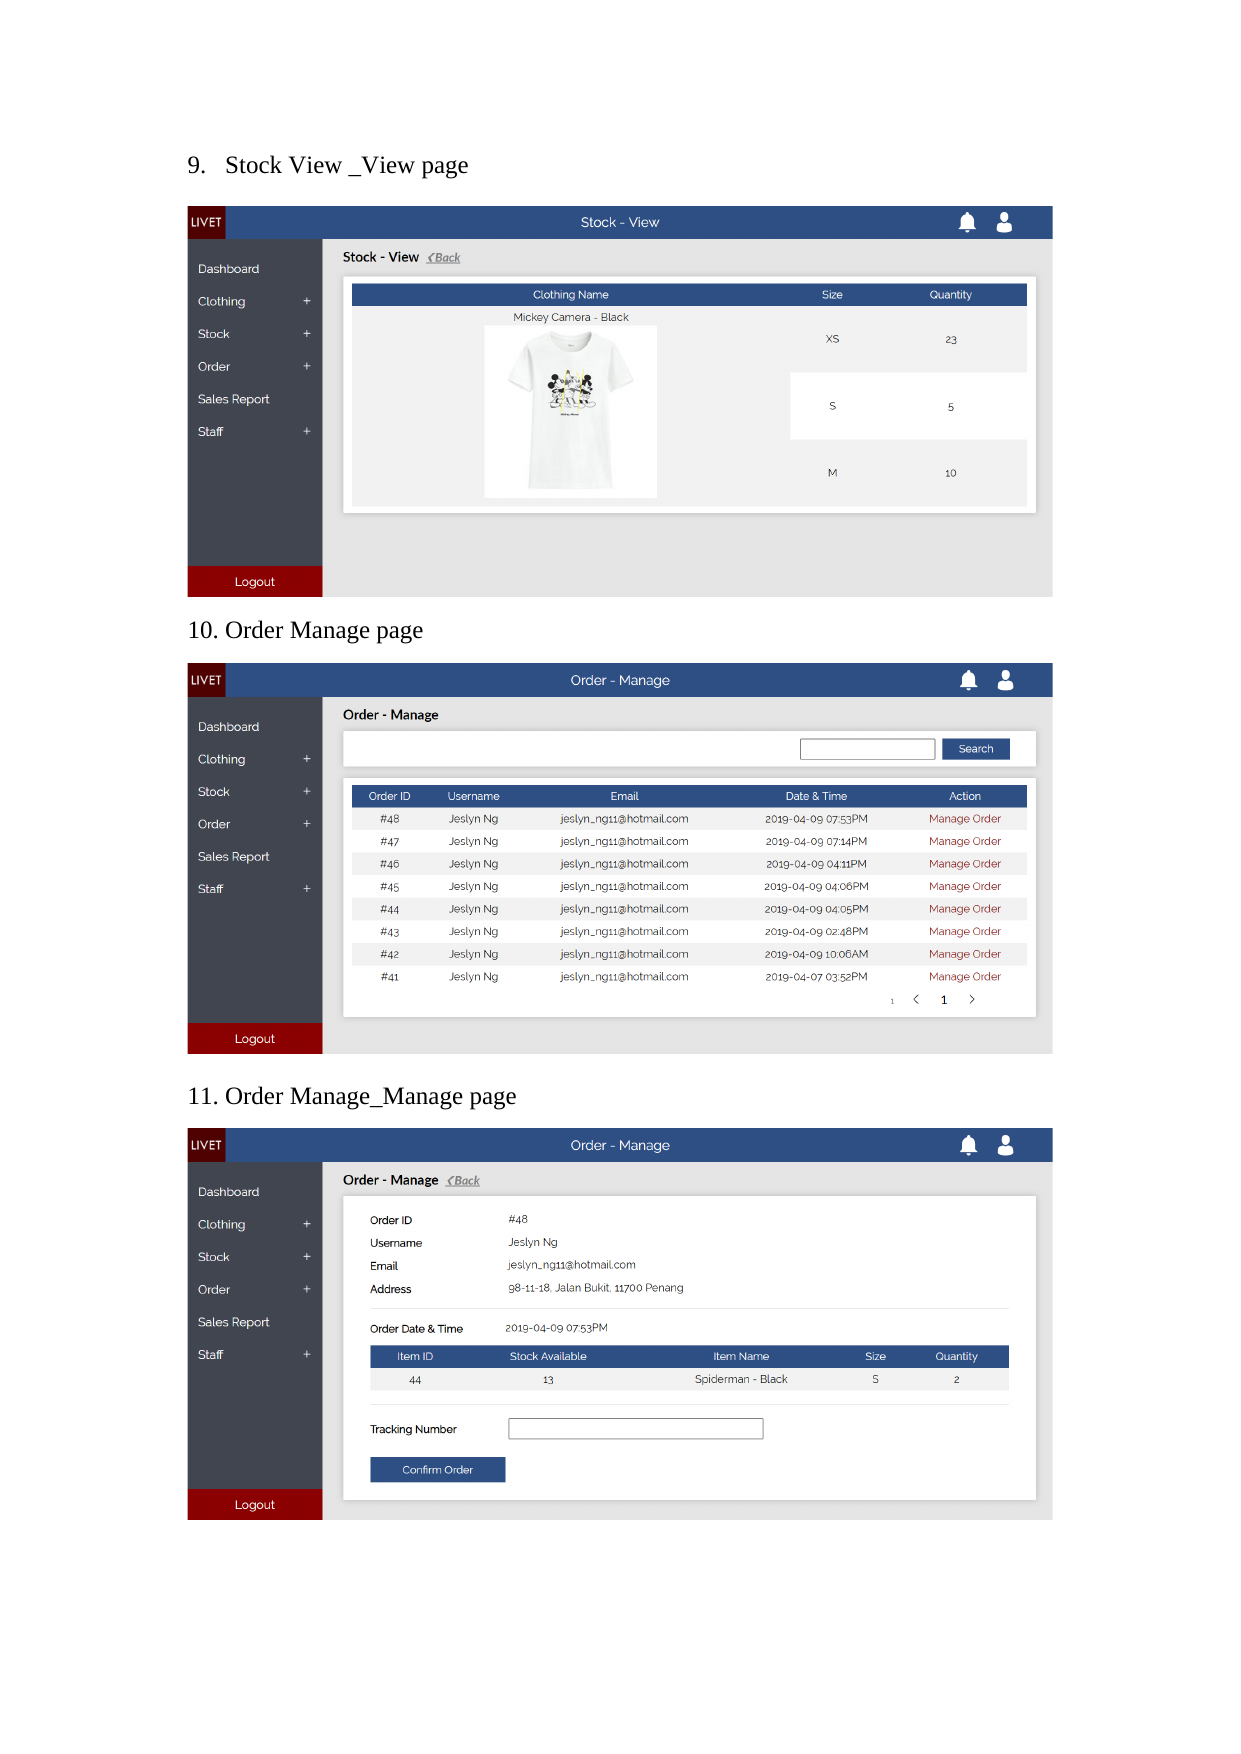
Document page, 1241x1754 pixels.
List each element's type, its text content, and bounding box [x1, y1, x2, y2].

list Order Manage page [187, 616, 1053, 644]
list Stock View _View page [187, 150, 1053, 179]
picture [187, 663, 1053, 1054]
picture [187, 206, 1053, 597]
picture [187, 1128, 1053, 1520]
list Order Manage_Manage page [187, 1081, 1053, 1110]
